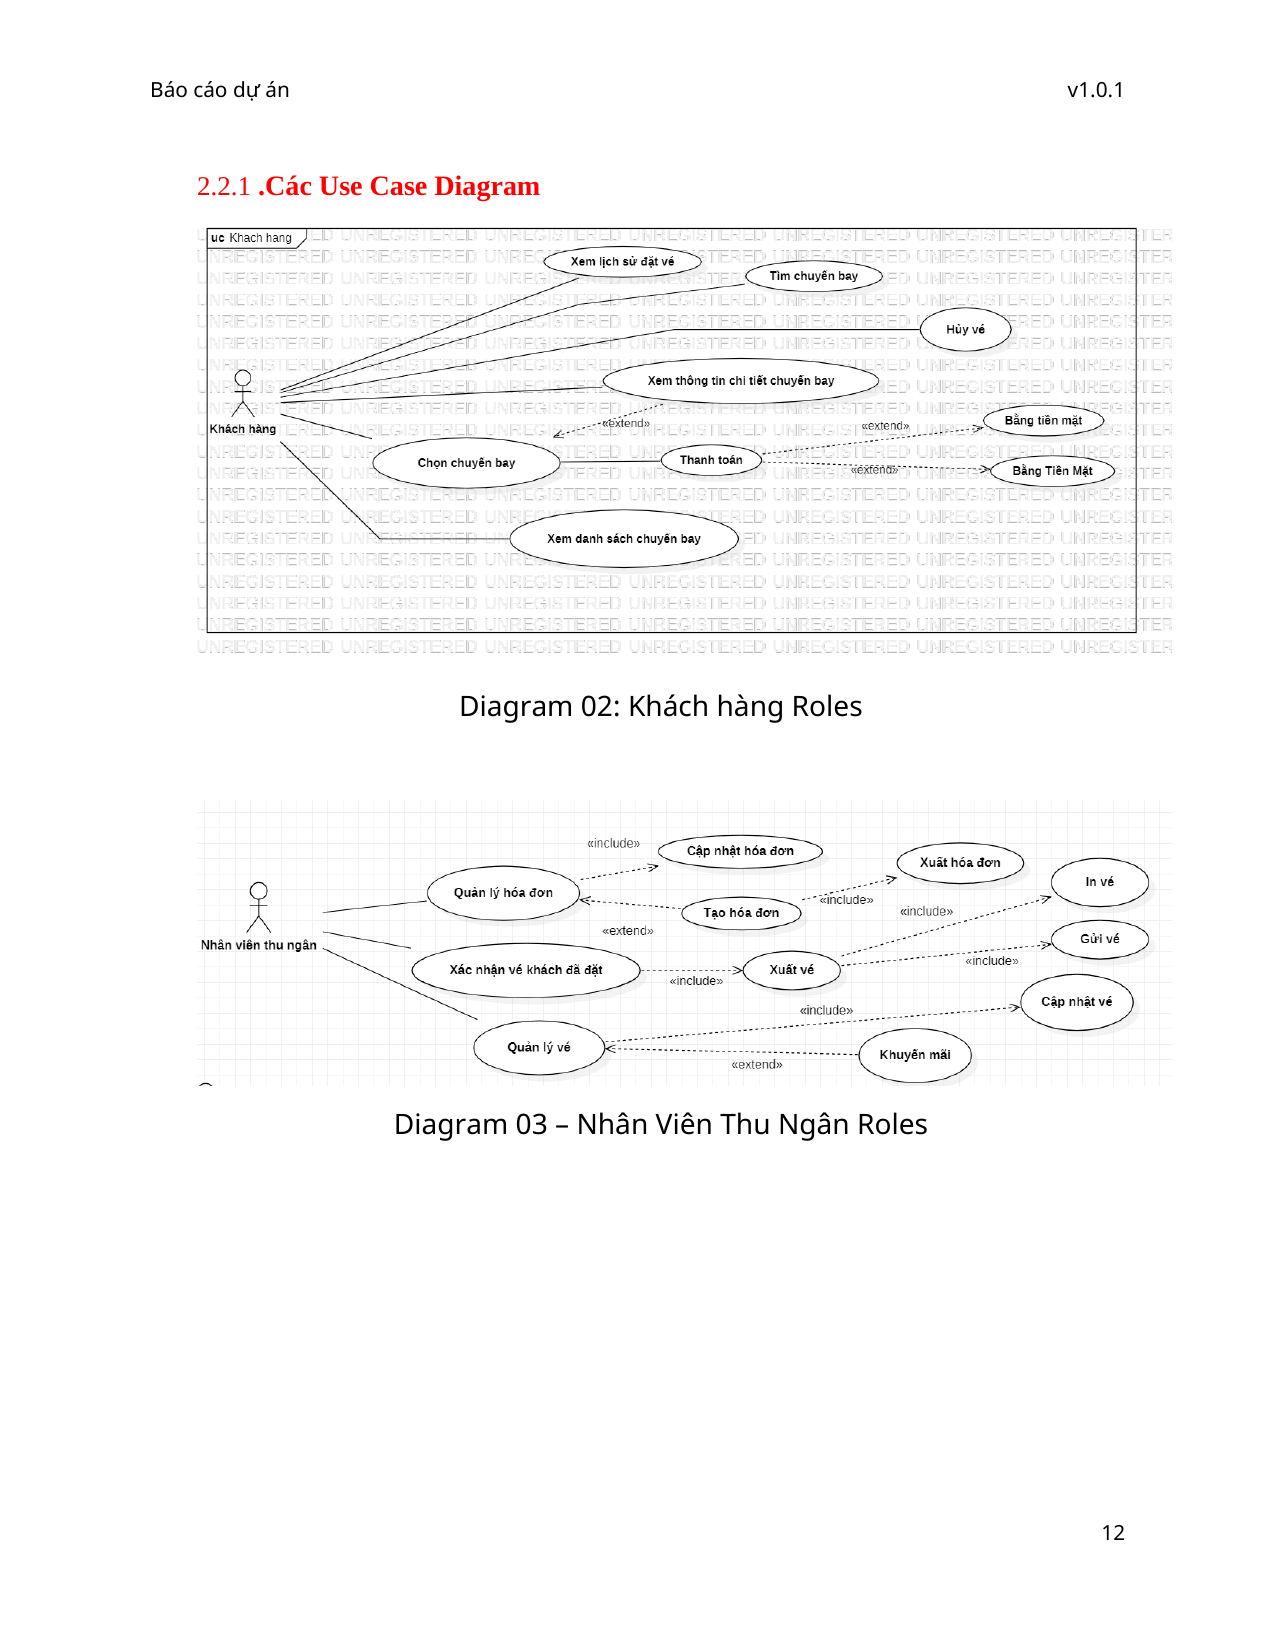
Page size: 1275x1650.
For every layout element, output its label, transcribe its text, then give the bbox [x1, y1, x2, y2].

picture [196, 800, 1172, 1086]
picture [196, 220, 1172, 668]
subtitle Diagram 03 – Nhân Viên Thu Ngân Roles [159, 1104, 1125, 1142]
subtitle 2.2.1 .Các Use Case Diagram [159, 169, 1125, 201]
subtitle Diagram 02: Khách hàng Roles [159, 686, 1125, 725]
